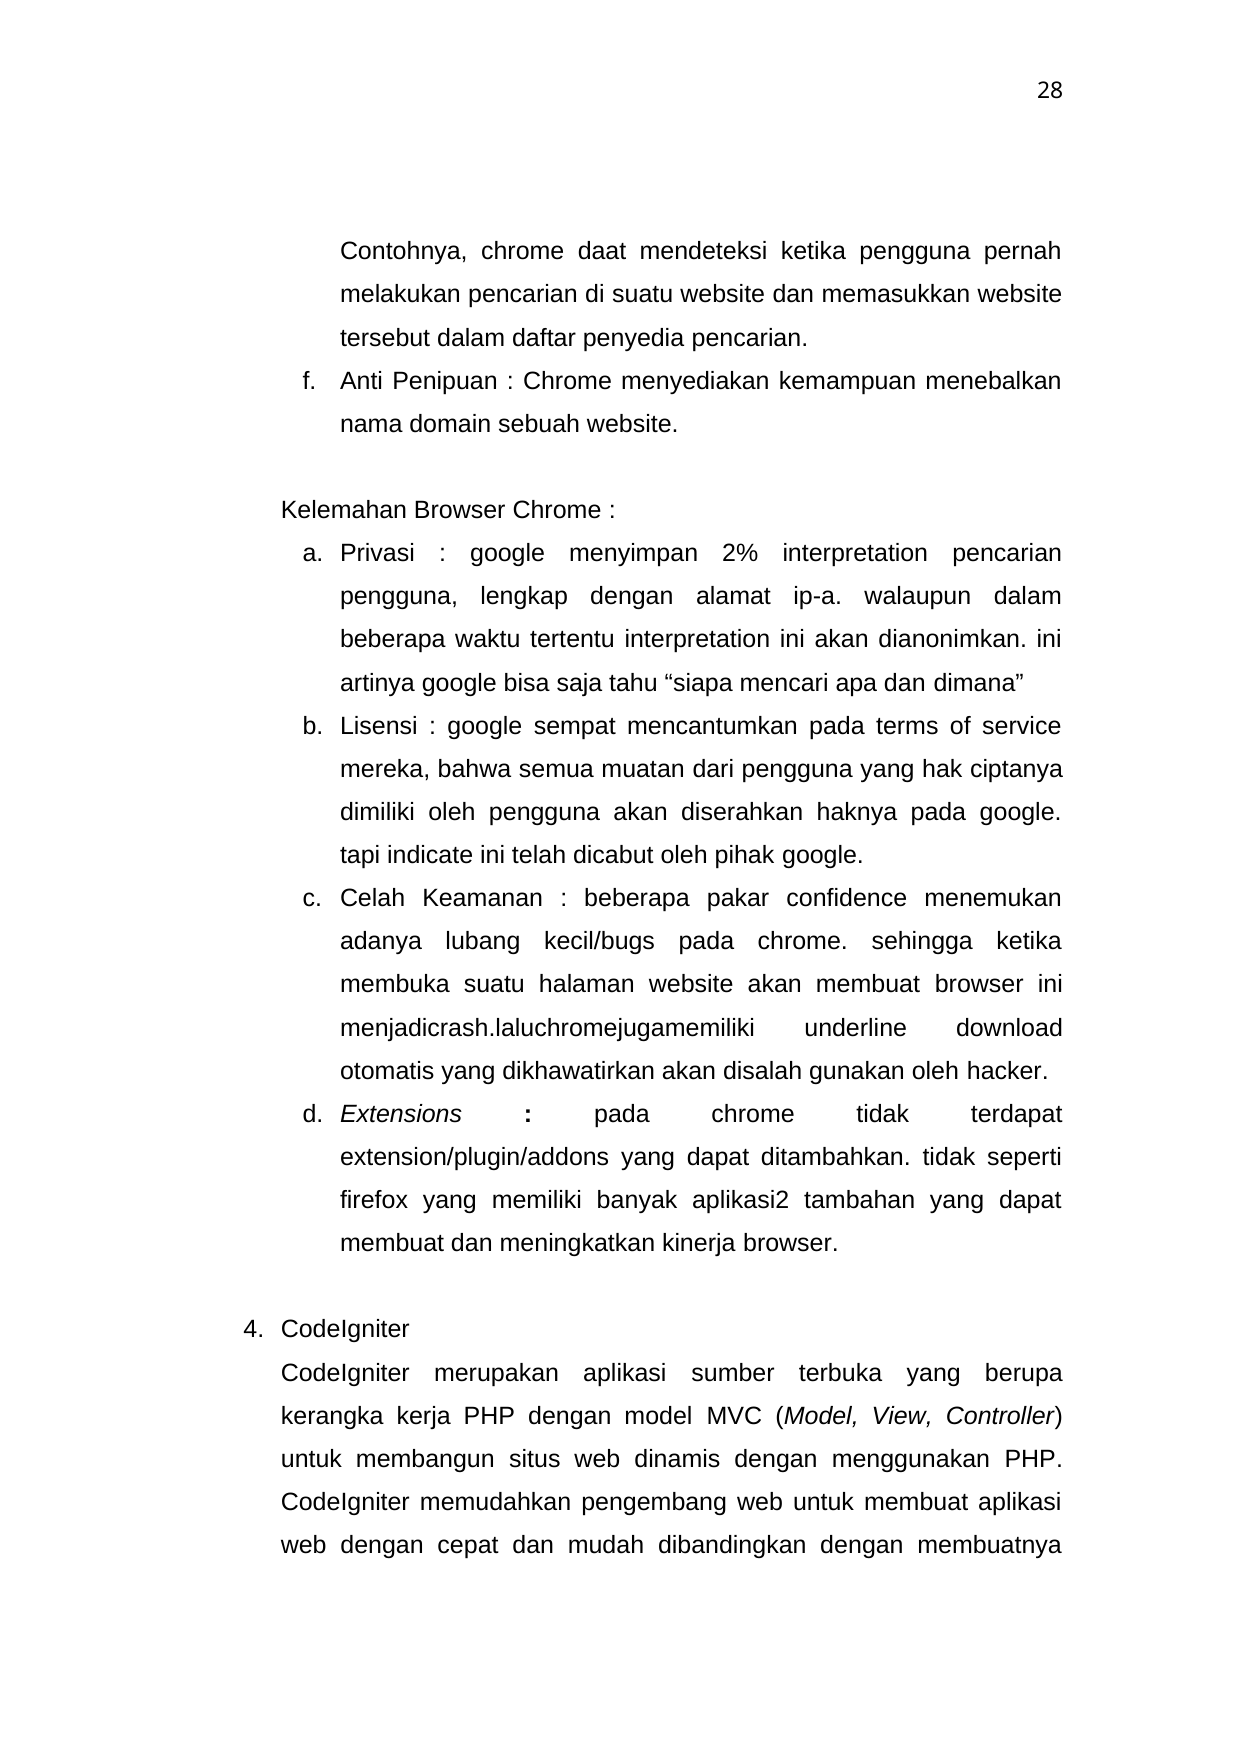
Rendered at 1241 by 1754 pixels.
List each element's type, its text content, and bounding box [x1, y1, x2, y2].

list Kelemahan Browser Chrome : [281, 495, 1063, 524]
list Anti Penipuan : Chrome menyediakan kemampuan menebalkan nama domain sebuah website. [302, 366, 1063, 437]
list CodeIgniter [243, 1314, 1063, 1343]
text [281, 1357, 1063, 1559]
list Lisensi : google sempat mencantumkan pada terms of service mereka, bahwa semua muatan dari pengguna yang hak ciptanya dimiliki oleh pengguna akan diserahkan haknya pada google. tapi indicate ini telah dicabut oleh pihak google. [302, 711, 1063, 869]
list Privasi : google menyimpan 2% interpretation pencarian pengguna, lengkap dengan alamat ip-a. walaupun dalam beberapa waktu tertentu interpretation ini akan dianonimkan. ini artinya google bisa saja tahu “siapa mencari apa dan dimana” [302, 538, 1063, 696]
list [302, 236, 1063, 351]
list Celah Keamanan : beberapa pakar confidence menemukan adanya lubang kecil/bugs pada chrome. sehingga ketika membuka suatu halaman website akan membuat browser ini menjadicrash.laluchromejugamemiliki underline download otomatis yang dikhawatirkan akan disalah gunakan oleh hacker. [302, 883, 1063, 1084]
list Extensions : pada chrome tidak terdapat extension/plugin/addons yang dapat ditambahkan. tidak seperti firefox yang memiliki banyak aplikasi2 tambahan yang dapat membuat dan meningkatkan kinerja browser. [302, 1099, 1063, 1257]
